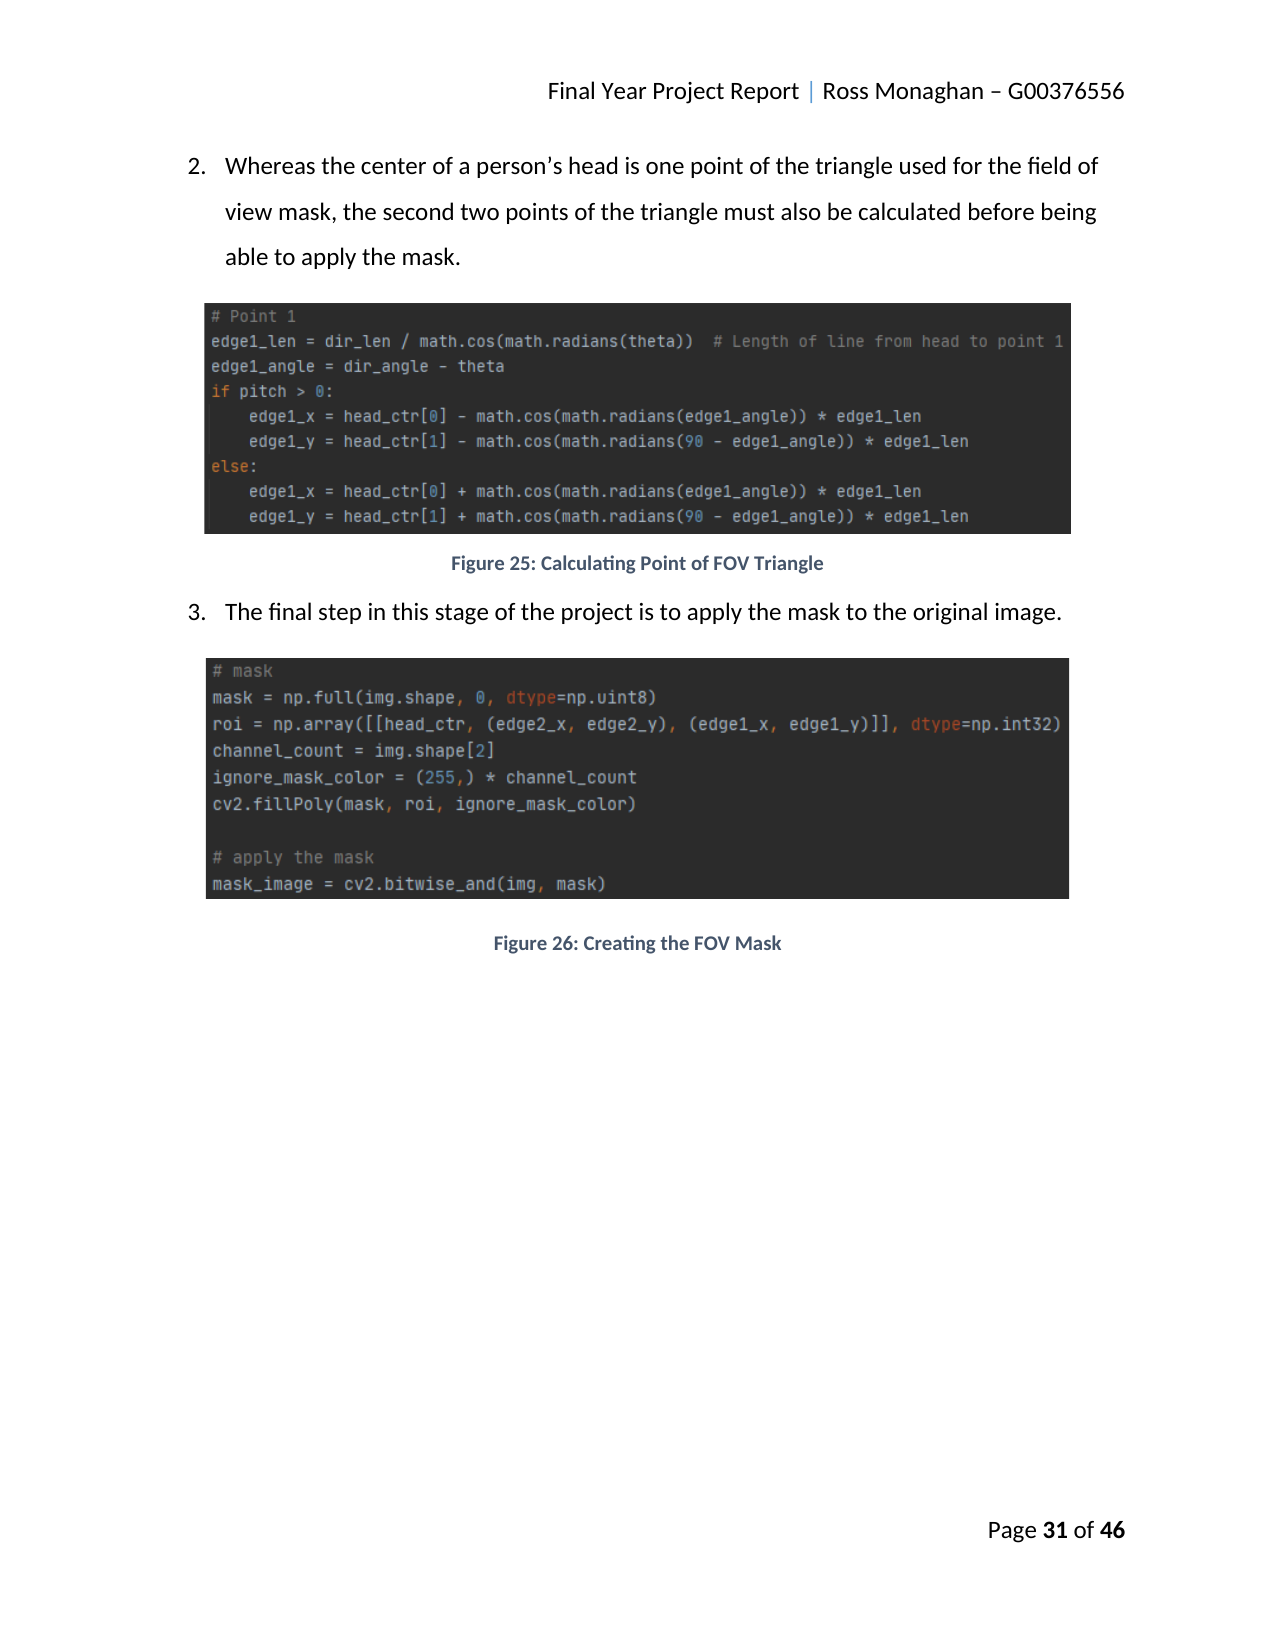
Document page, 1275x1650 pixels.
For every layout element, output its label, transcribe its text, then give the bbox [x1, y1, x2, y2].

picture [205, 658, 1070, 899]
list Whereas the center of a person’s head is one point of the triangle used for the field of view mask, the second two points of the triangle must also be calculated before being able to apply the mask. [187, 150, 1125, 272]
text Figure 25: Calculating Point of FOV Triangle [150, 550, 1125, 576]
list The final step in this stage of the project is to apply the mask to the original image. [187, 596, 1125, 627]
text Figure 26: Creating the FOV Mask [150, 930, 1125, 956]
picture [204, 303, 1071, 534]
